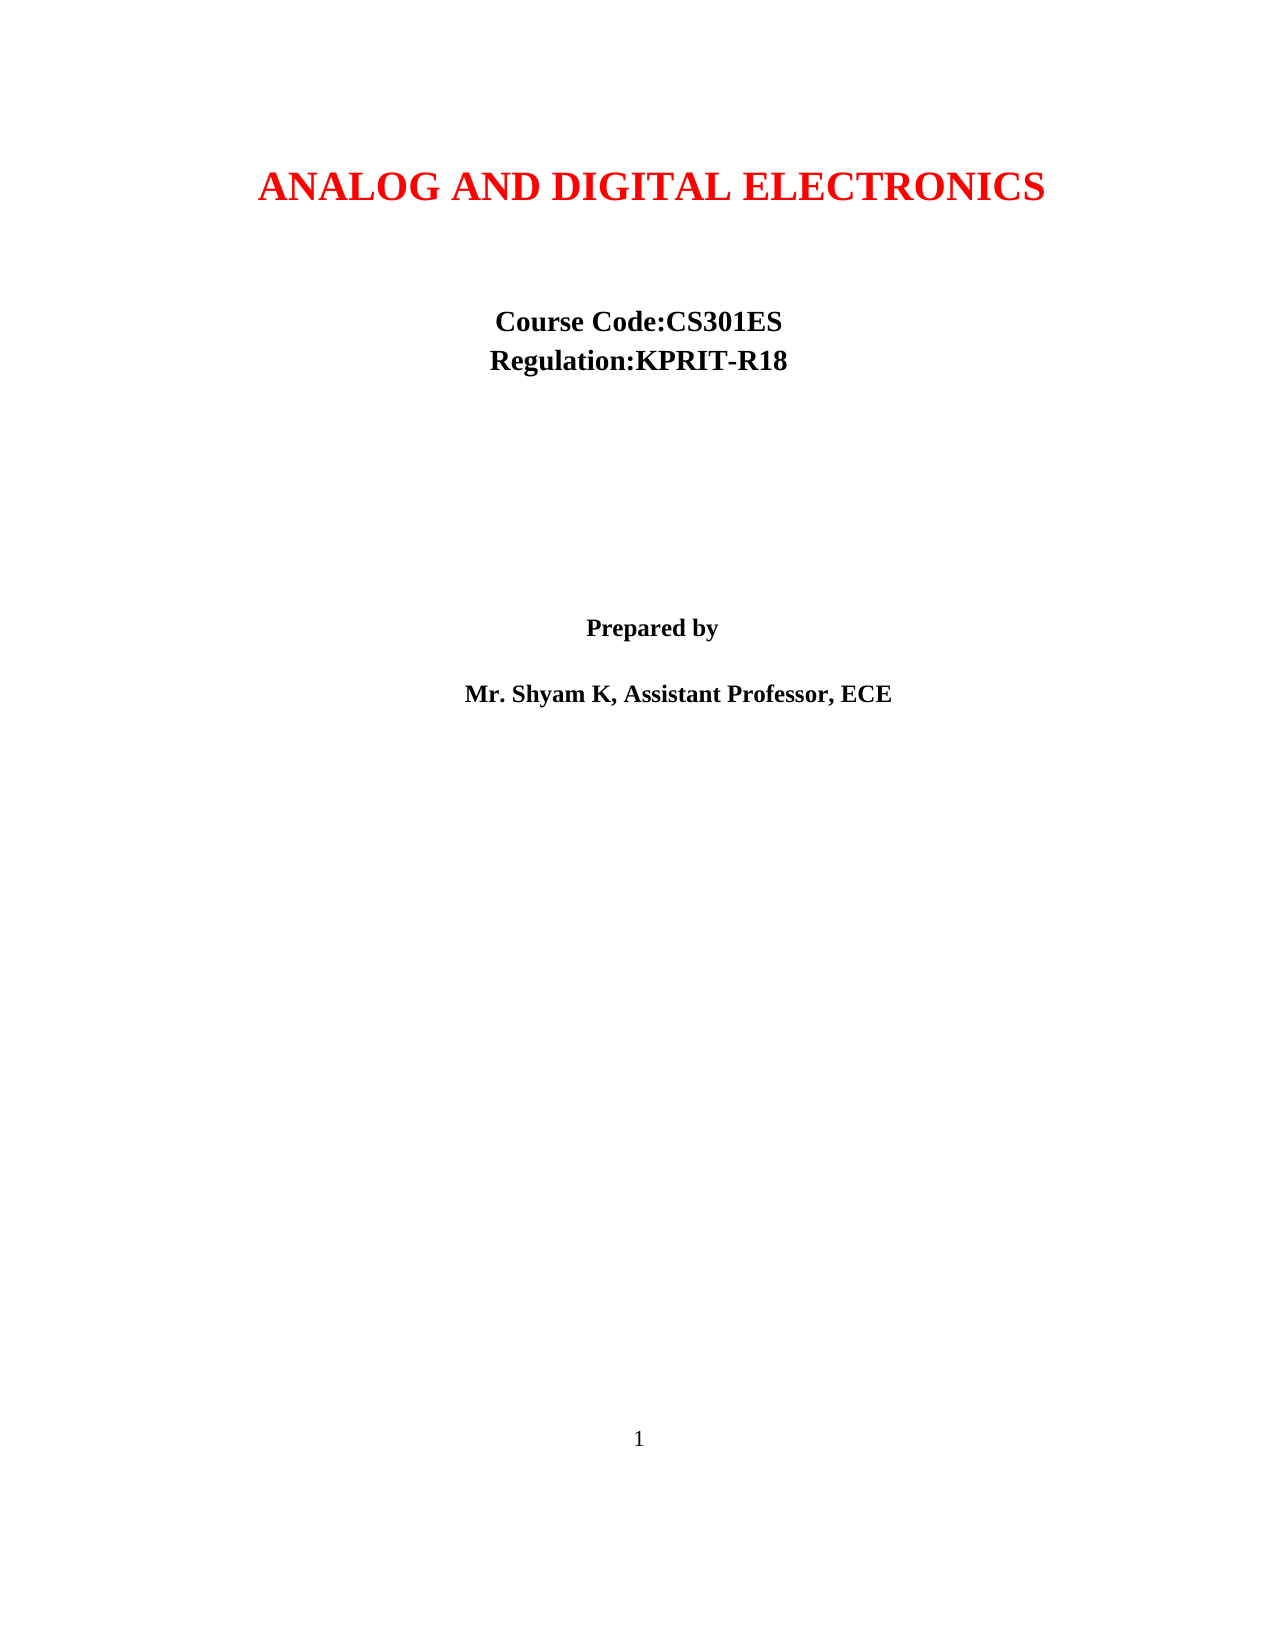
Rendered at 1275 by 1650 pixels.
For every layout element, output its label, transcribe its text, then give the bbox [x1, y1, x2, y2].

text 1 [89, 1425, 1188, 1451]
title ANALOG AND DIGITAL ELECTRONICS [89, 161, 1214, 209]
text Mr. Shyam K, Assistant Professor, ECE [89, 679, 1215, 707]
text Prepared by [89, 613, 1215, 642]
text Course Code:CS301ES Regulation:KPRIT-R18 [443, 304, 834, 376]
